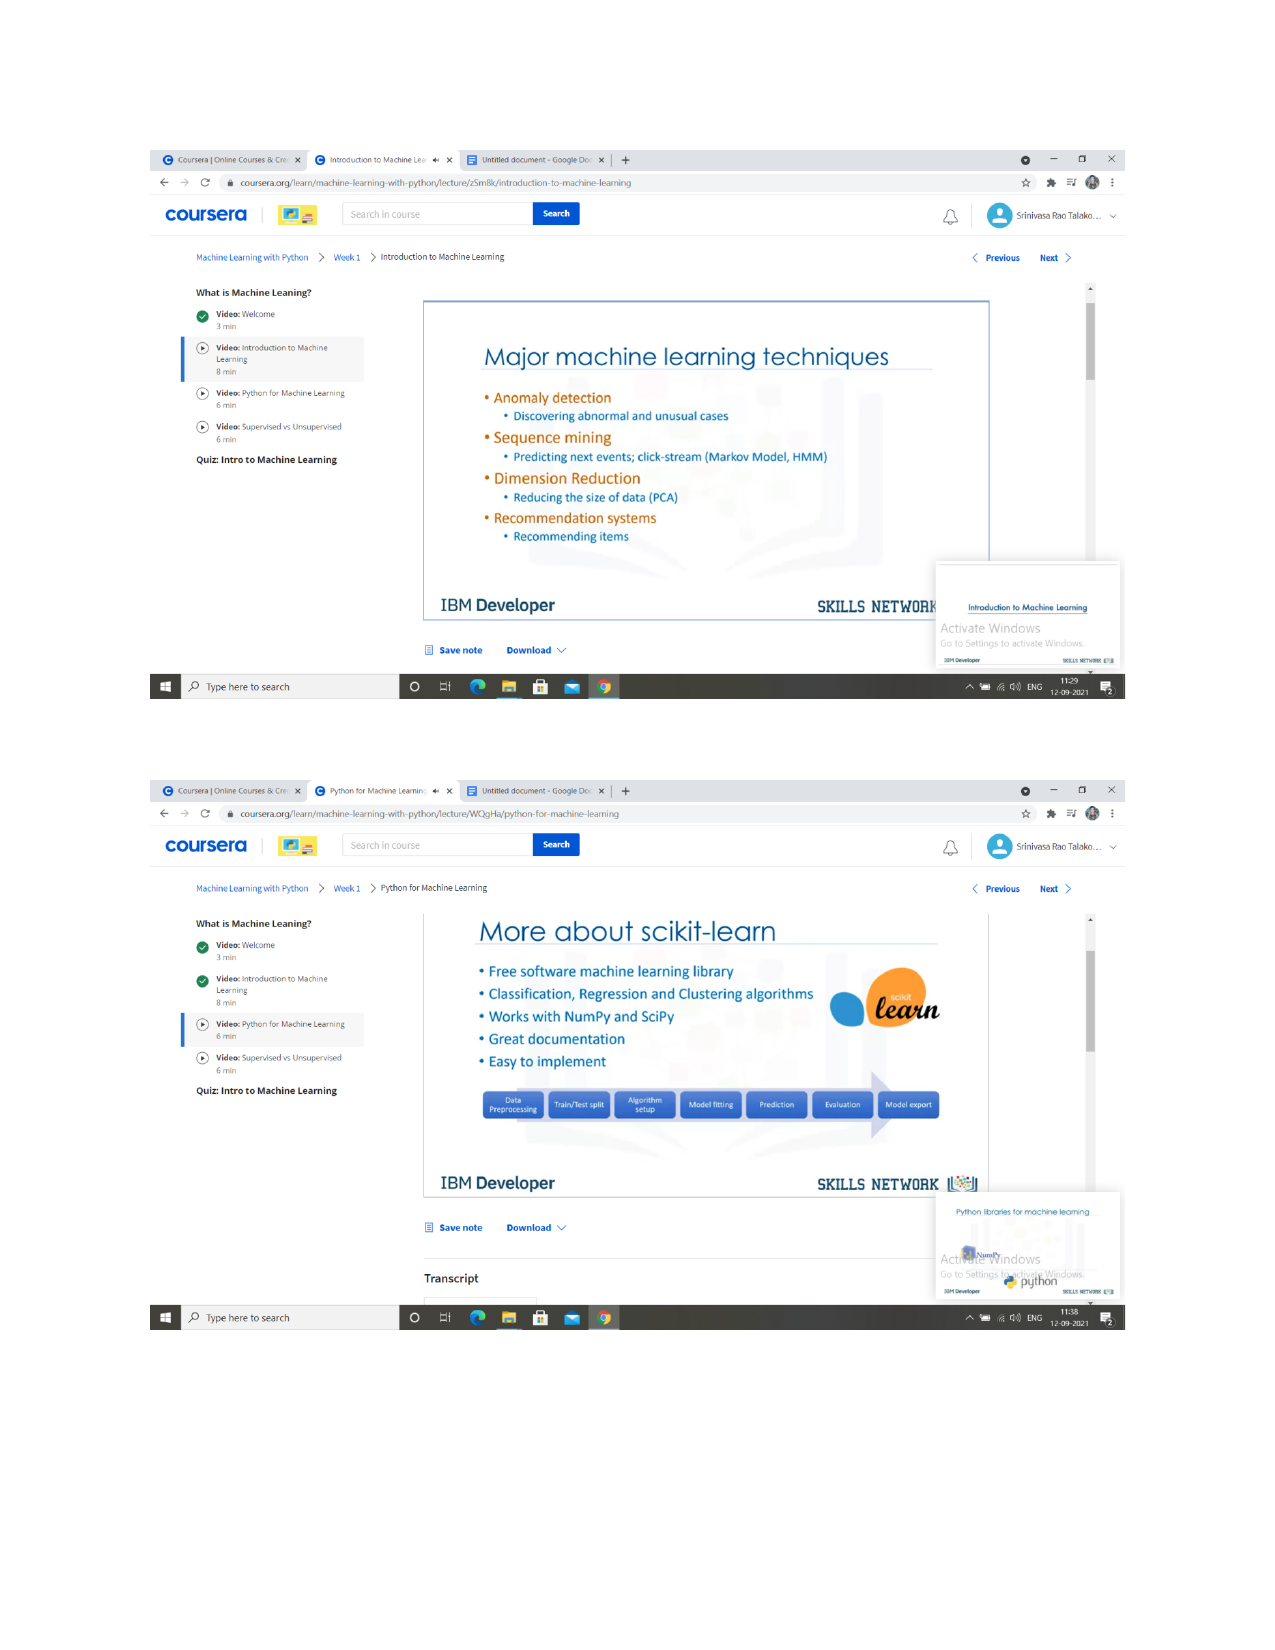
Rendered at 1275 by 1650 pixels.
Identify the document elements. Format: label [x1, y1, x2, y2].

picture [150, 780, 1125, 1330]
picture [150, 150, 1125, 699]
